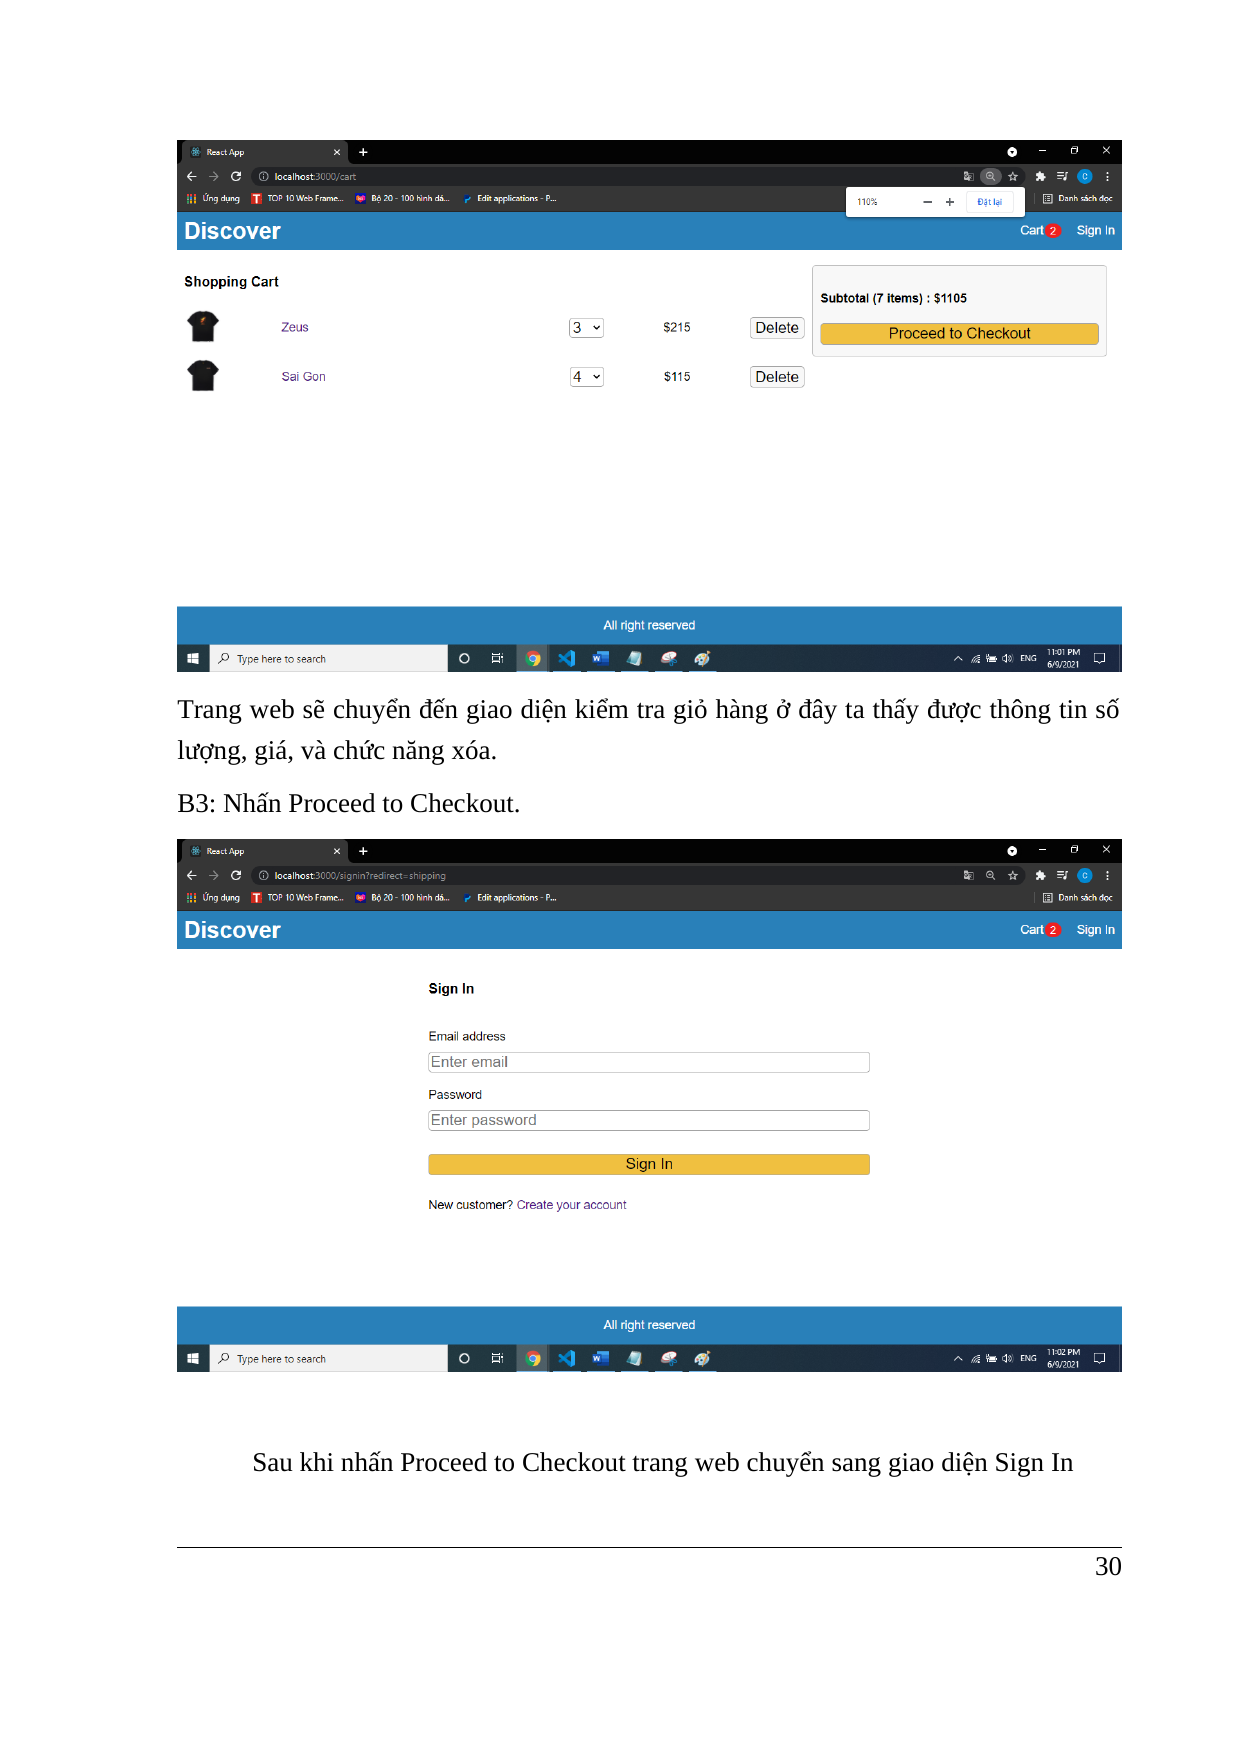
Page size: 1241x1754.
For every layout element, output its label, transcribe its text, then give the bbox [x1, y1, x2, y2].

picture [177, 839, 1122, 1372]
text Trang web sẽ chuyển đến giao diện kiểm tra giỏ hàng ở đây ta thấy được thông tin số lượng, giá, và chức năng xóa. [177, 693, 1122, 765]
text Sau khi nhấn Proceed to Checkout trang web chuyển sang giao diện Sign In [177, 1446, 1122, 1477]
picture [177, 140, 1122, 672]
text B3: Nhấn Proceed to Checkout. [177, 787, 1122, 818]
